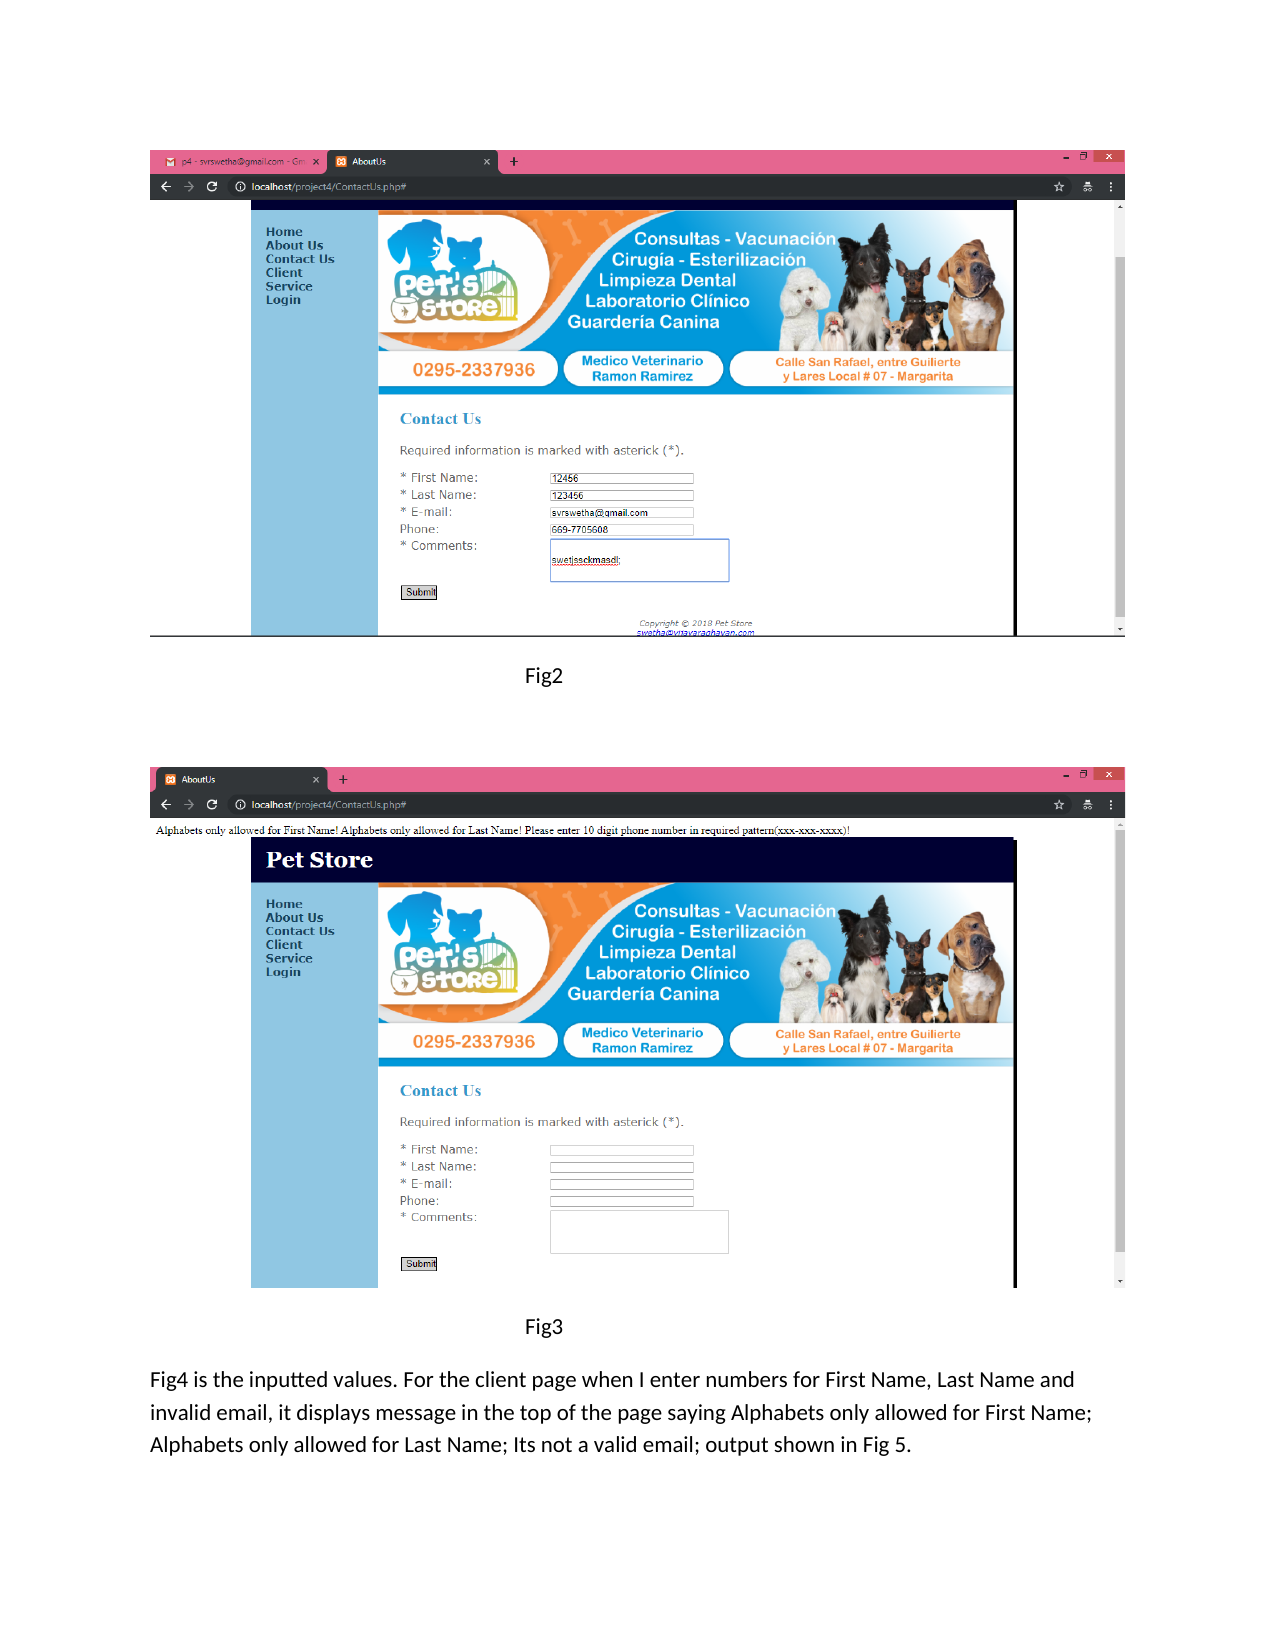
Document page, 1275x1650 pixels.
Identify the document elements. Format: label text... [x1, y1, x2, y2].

picture [150, 767, 1125, 1288]
text Fig2 [150, 661, 1125, 689]
text Fig4 is the inputted values. For the client page when I enter numbers for First Name, Last Name and invalid email, it displays message in the top of the page saying Alphabets only allowed for First Name; Alphabets only allowed for Last Name; Its not a valid email; output shown in Fig 5. [150, 1365, 1125, 1458]
picture [150, 150, 1125, 637]
text Fig3 [150, 1312, 1125, 1340]
